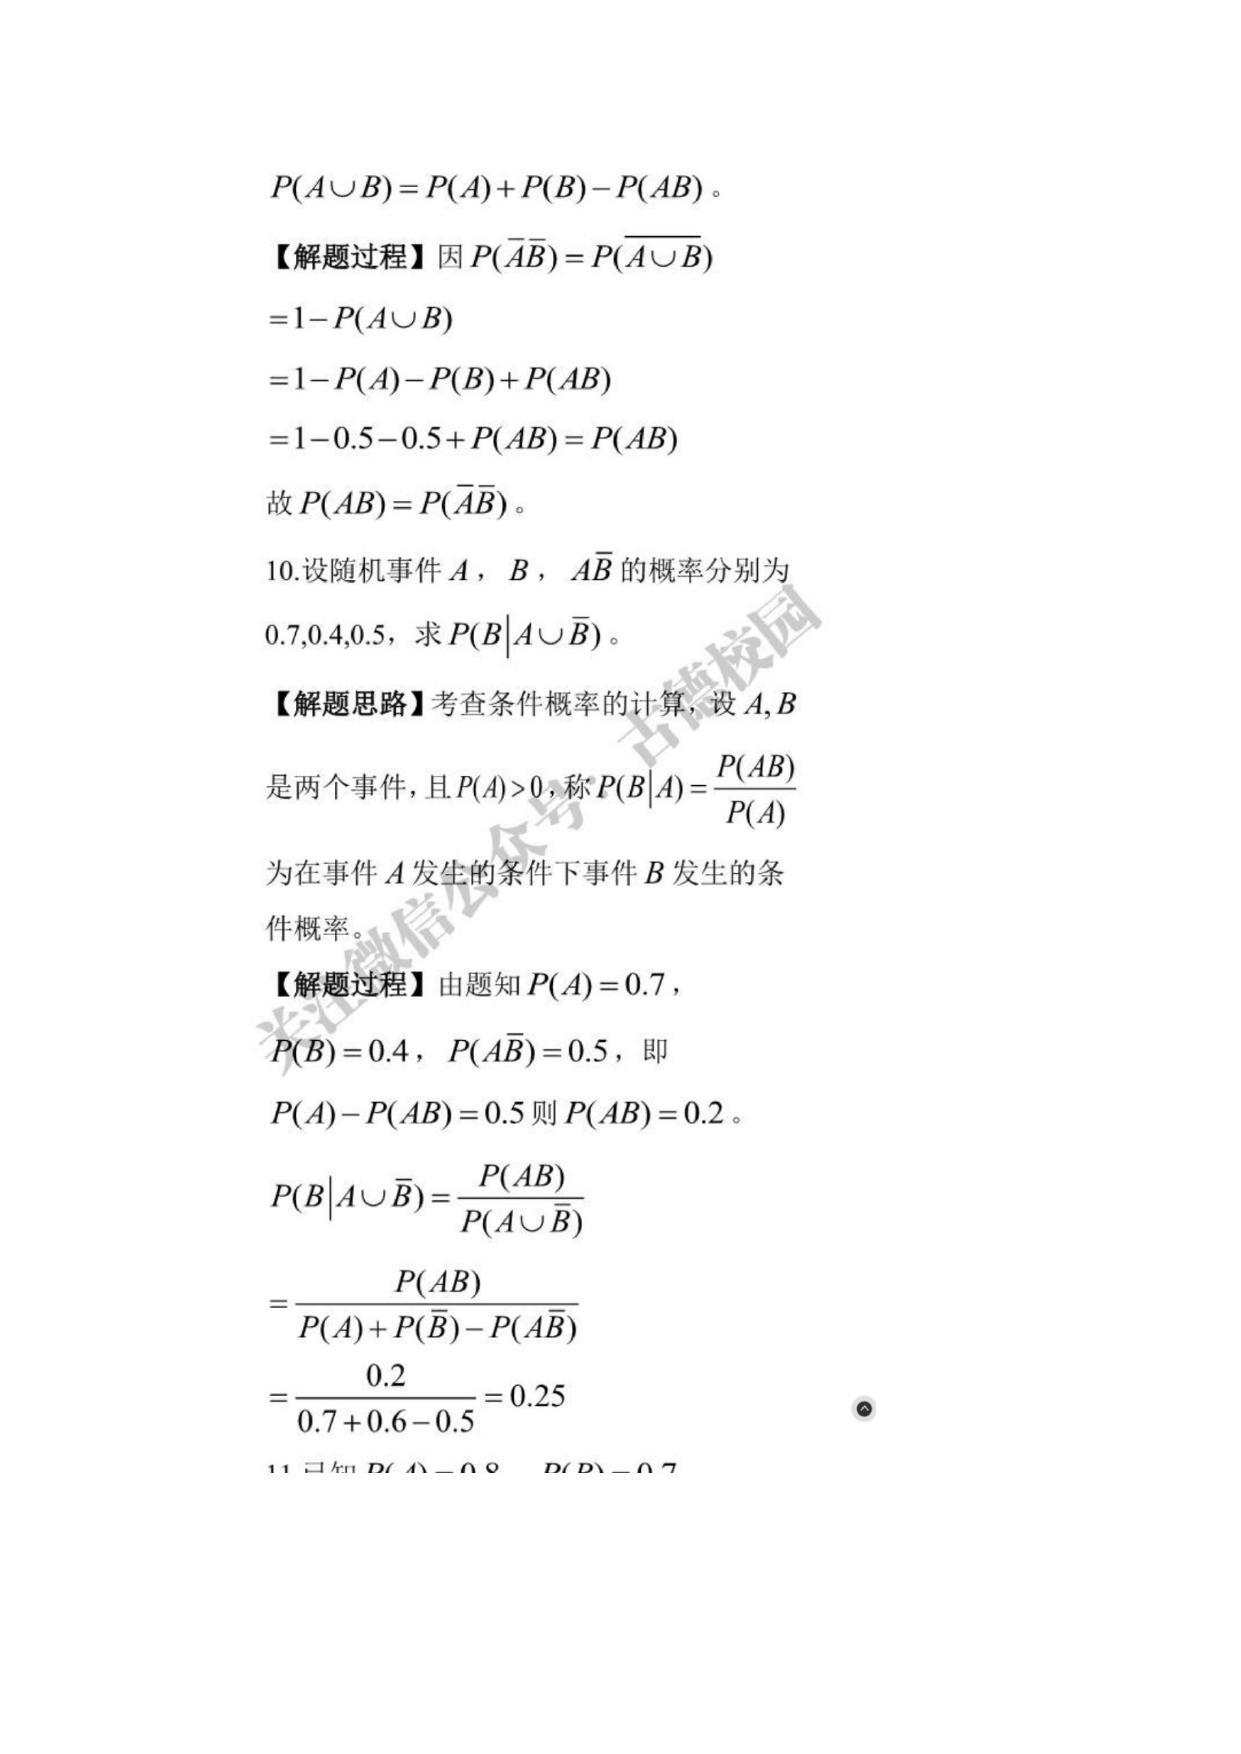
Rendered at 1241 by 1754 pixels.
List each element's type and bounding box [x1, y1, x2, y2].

picture [187, 162, 877, 1473]
